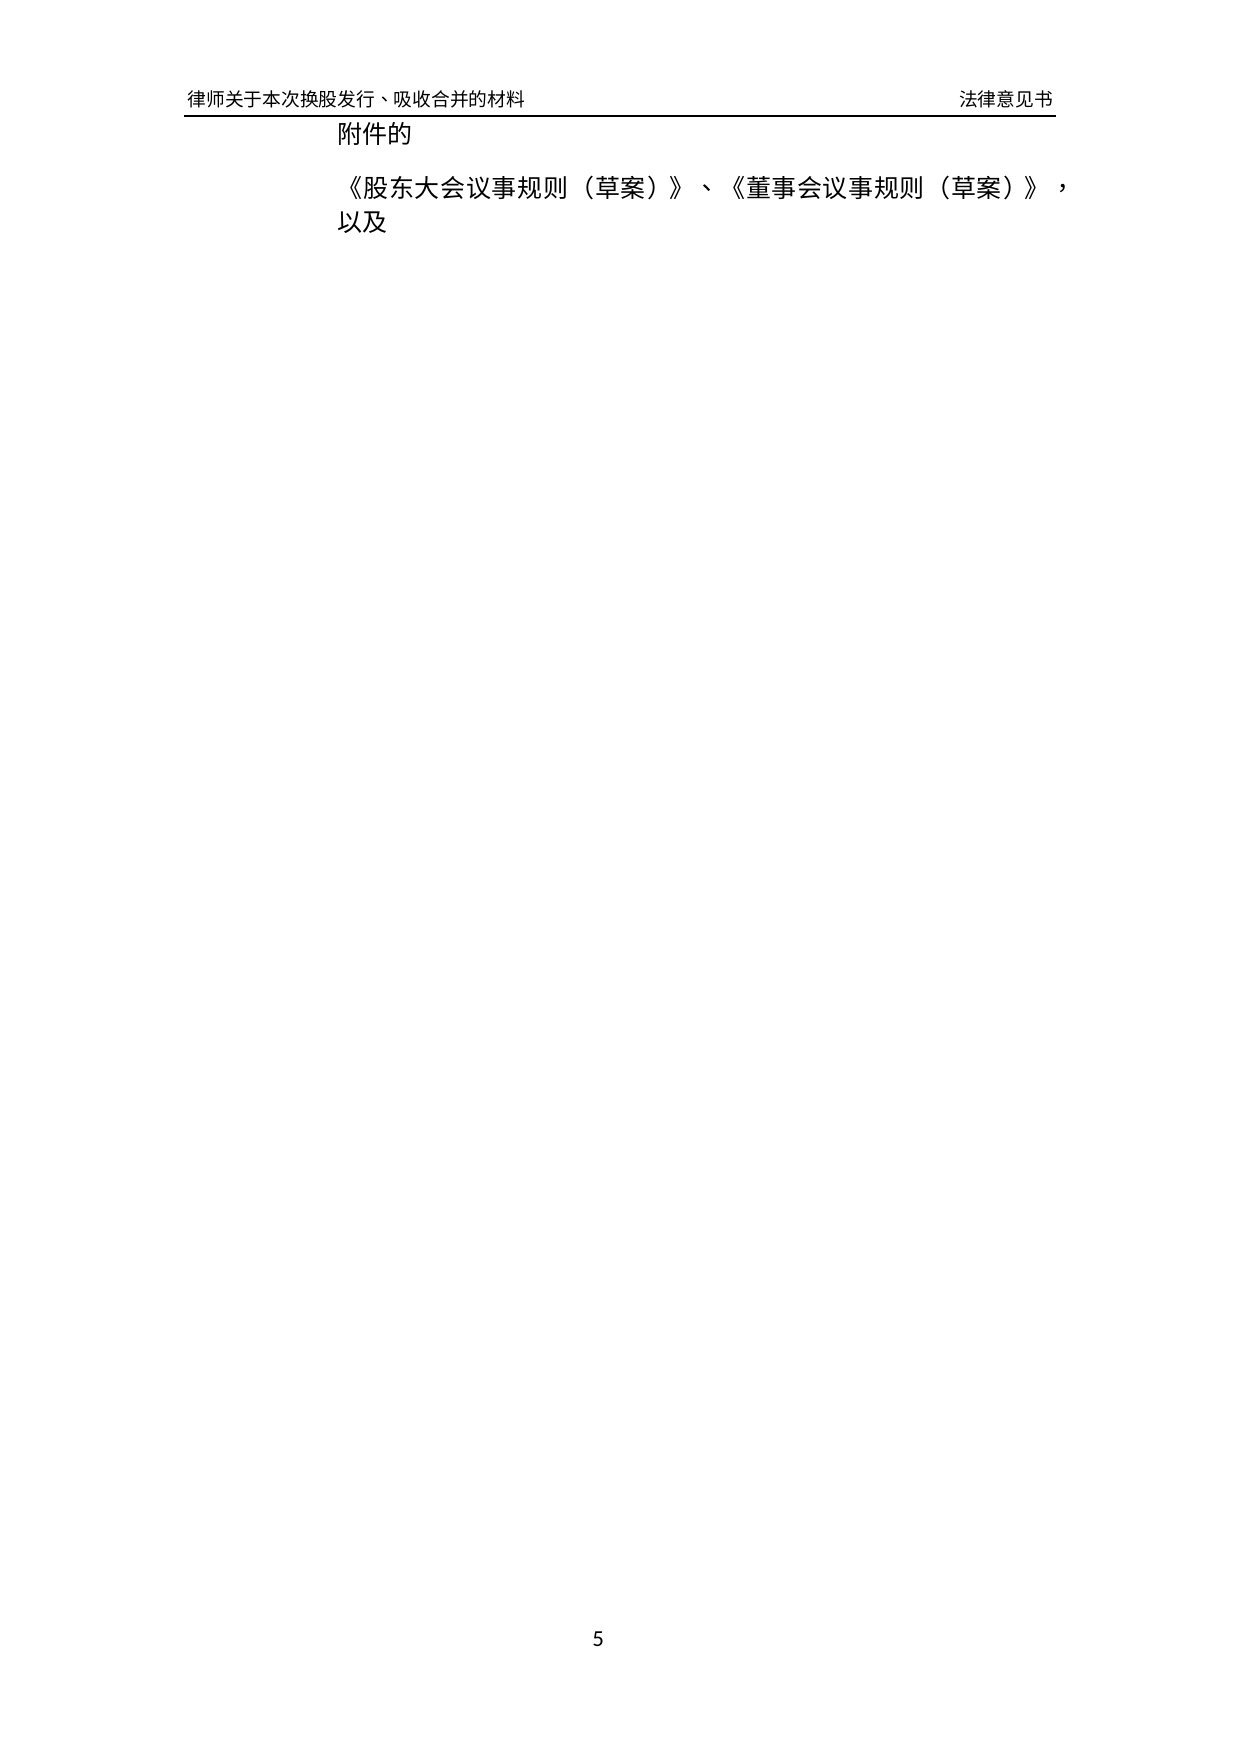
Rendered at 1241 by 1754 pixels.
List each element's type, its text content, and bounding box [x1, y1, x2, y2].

text 《股东大会议事规则（草案）》、《董事会议事规则（草案）》，以及 [337, 170, 1076, 238]
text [262, 117, 1053, 151]
